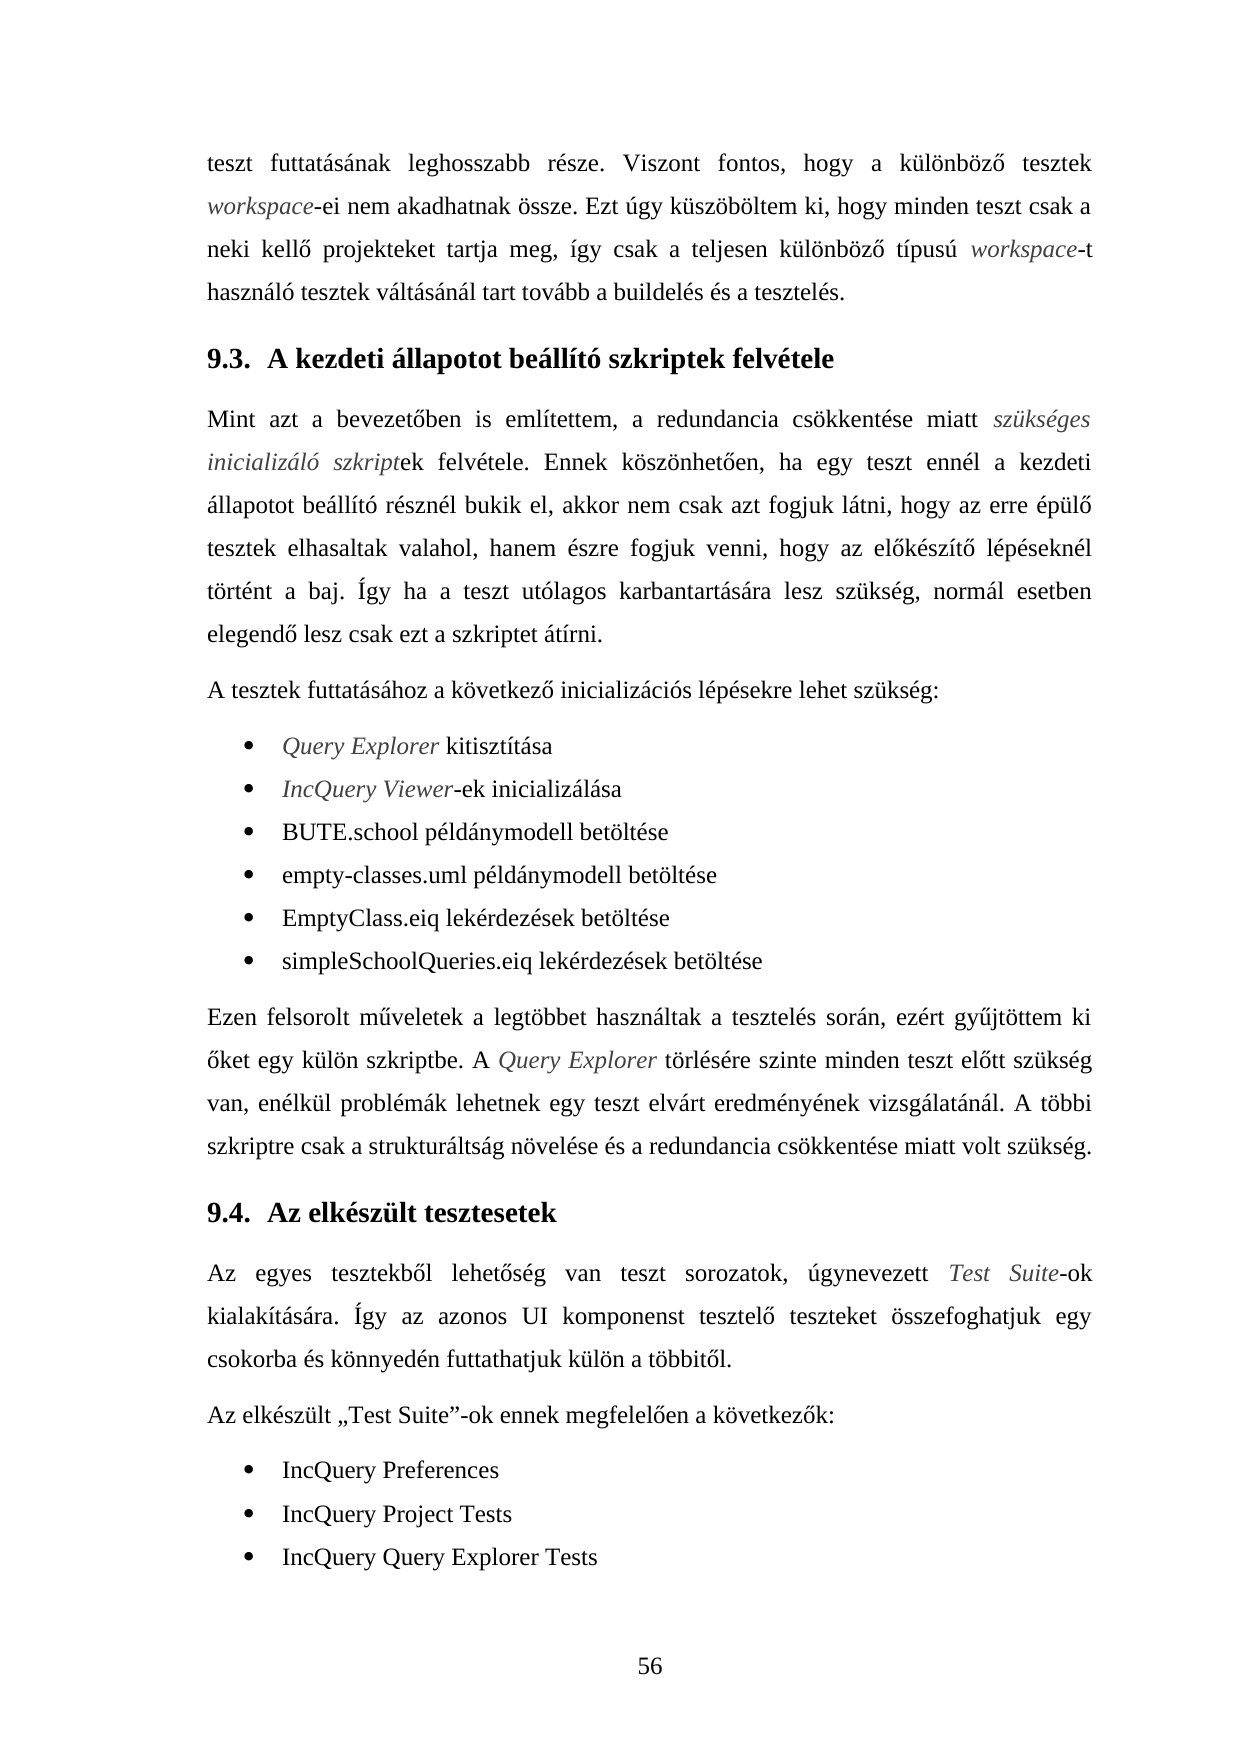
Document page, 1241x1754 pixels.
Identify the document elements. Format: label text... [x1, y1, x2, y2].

text Az elkészült „Test Suite”-ok ennek megfelelően a következők: [207, 1400, 1092, 1429]
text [207, 148, 1092, 306]
subtitle A kezdeti állapotot beállító szkriptek felvétele [207, 341, 1092, 374]
list EmptyClass.eiq lekérdezések betöltése [244, 903, 1092, 932]
list BUTE.school példánymodell betöltése [244, 817, 1092, 846]
list Query Explorer kitisztítása [244, 731, 1092, 759]
text Mint azt a bevezetőben is említettem, a redundancia csökkentése miatt szükséges inicializáló szkriptek felvétele. Ennek köszönhetően, ha egy teszt ennél a kezdeti állapotot beállító résznél bukik el, akkor nem csak azt fogjuk látni, hogy az erre épülő tesztek elhasaltak valahol, hanem észre fogjuk venni, hogy az előkészítő lépéseknél történt a baj. Így ha a teszt utólagos karbantartására lesz szükség, normál esetben elegendő lesz csak ezt a szkriptet átírni. [207, 404, 1092, 648]
list empty-classes.uml példánymodell betöltése [244, 860, 1092, 889]
subtitle Az elkészült tesztesetek [207, 1195, 1092, 1229]
list IncQuery Viewer-ek inicializálása [244, 774, 1092, 803]
list simpleSchoolQueries.eiq lekérdezések betöltése [244, 946, 1092, 975]
text Az egyes tesztekből lehetőség van teszt sorozatok, úgynevezett Test Suite-ok kialakítására. Így az azonos UI komponenst tesztelő teszteket összefoghatjuk egy csokorba és könnyedén futtathatjuk külön a többitől. [207, 1258, 1092, 1373]
list IncQuery Preferences [244, 1456, 1092, 1484]
text A tesztek futtatásához a következő inicializációs lépésekre lehet szükség: [207, 675, 1092, 704]
list IncQuery Project Tests [244, 1499, 1092, 1527]
list IncQuery Query Explorer Tests [244, 1542, 1092, 1571]
text Ezen felsorolt műveletek a legtöbbet használtak a tesztelés során, ezért gyűjtöttem ki őket egy külön szkriptbe. A Query Explorer törlésére szinte minden teszt előtt szükség van, enélkül problémák lehetnek egy teszt elvárt eredményének vizsgálatánál. A többi szkriptre csak a strukturáltság növelése és a redundancia csökkentése miatt volt szükség. [207, 1002, 1092, 1160]
